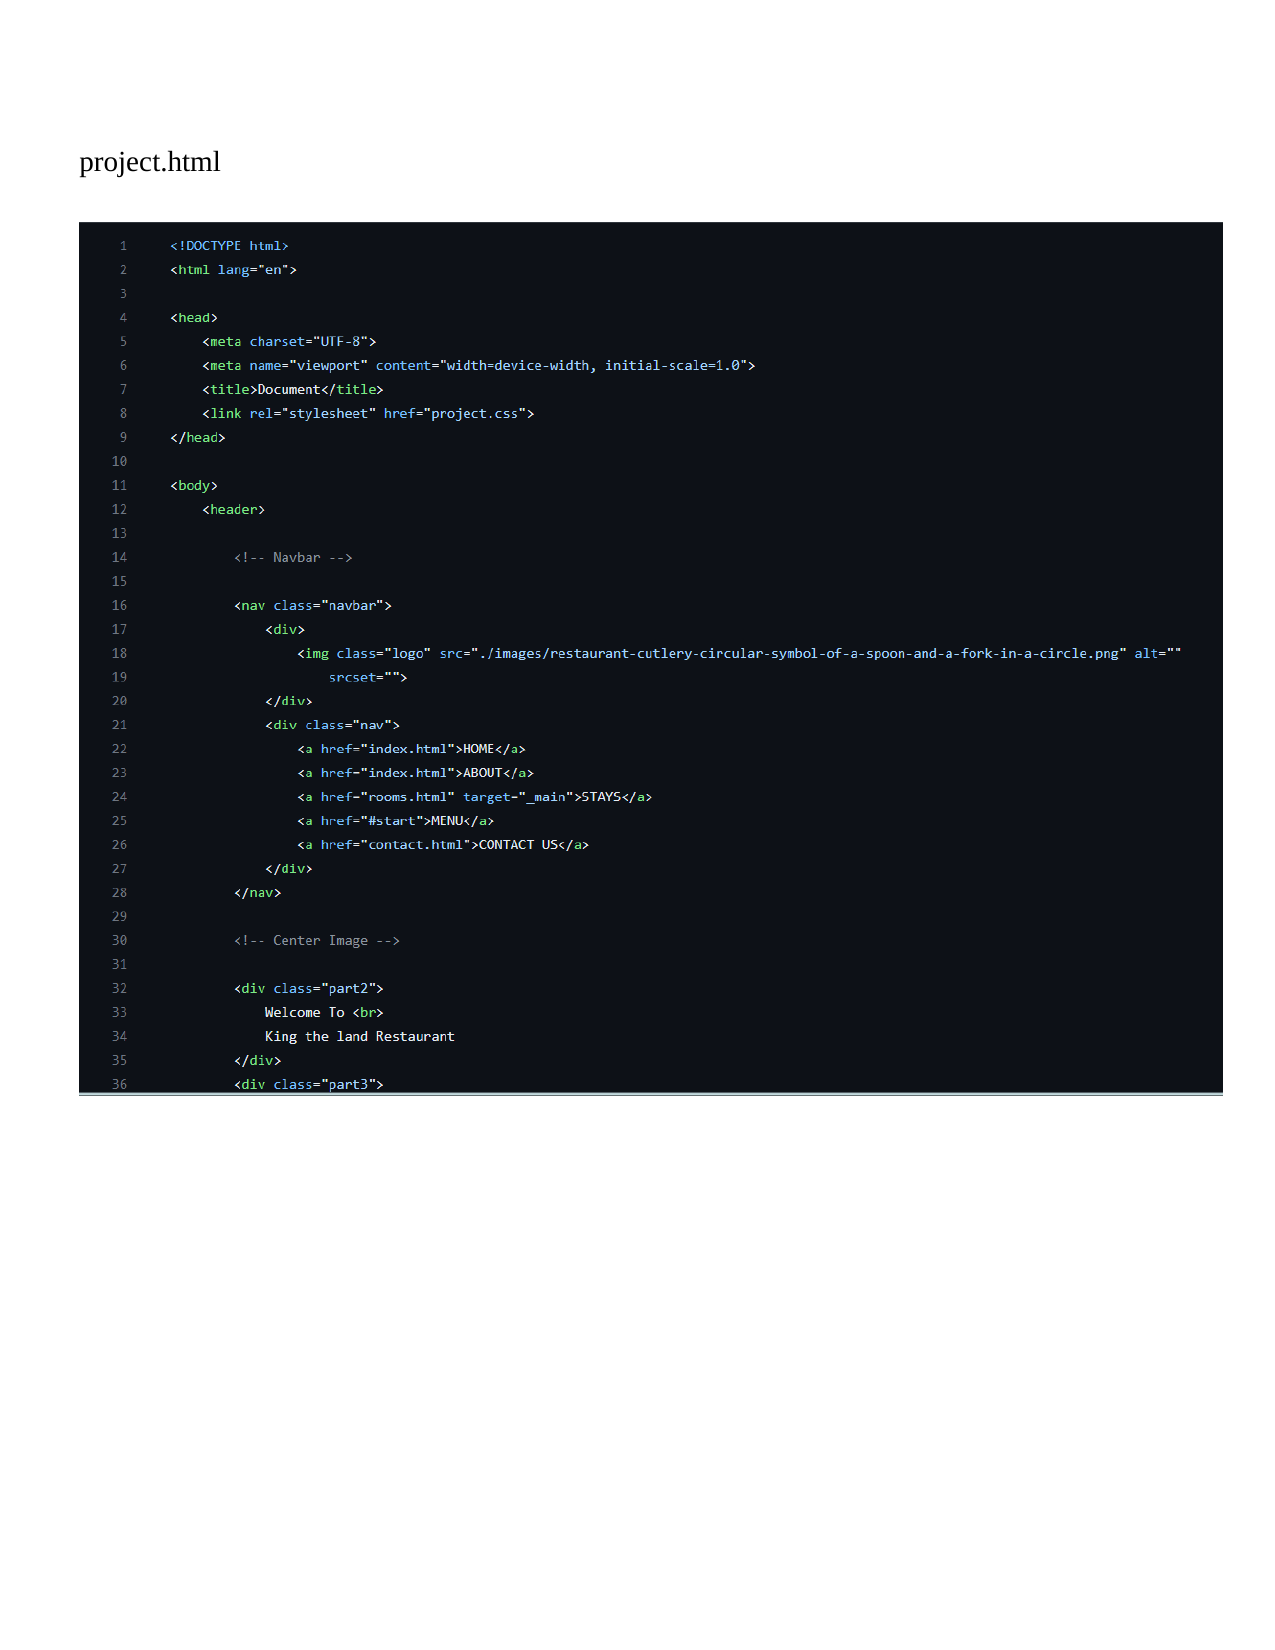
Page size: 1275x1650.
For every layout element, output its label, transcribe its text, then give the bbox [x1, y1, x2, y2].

text project.html [79, 144, 1137, 177]
